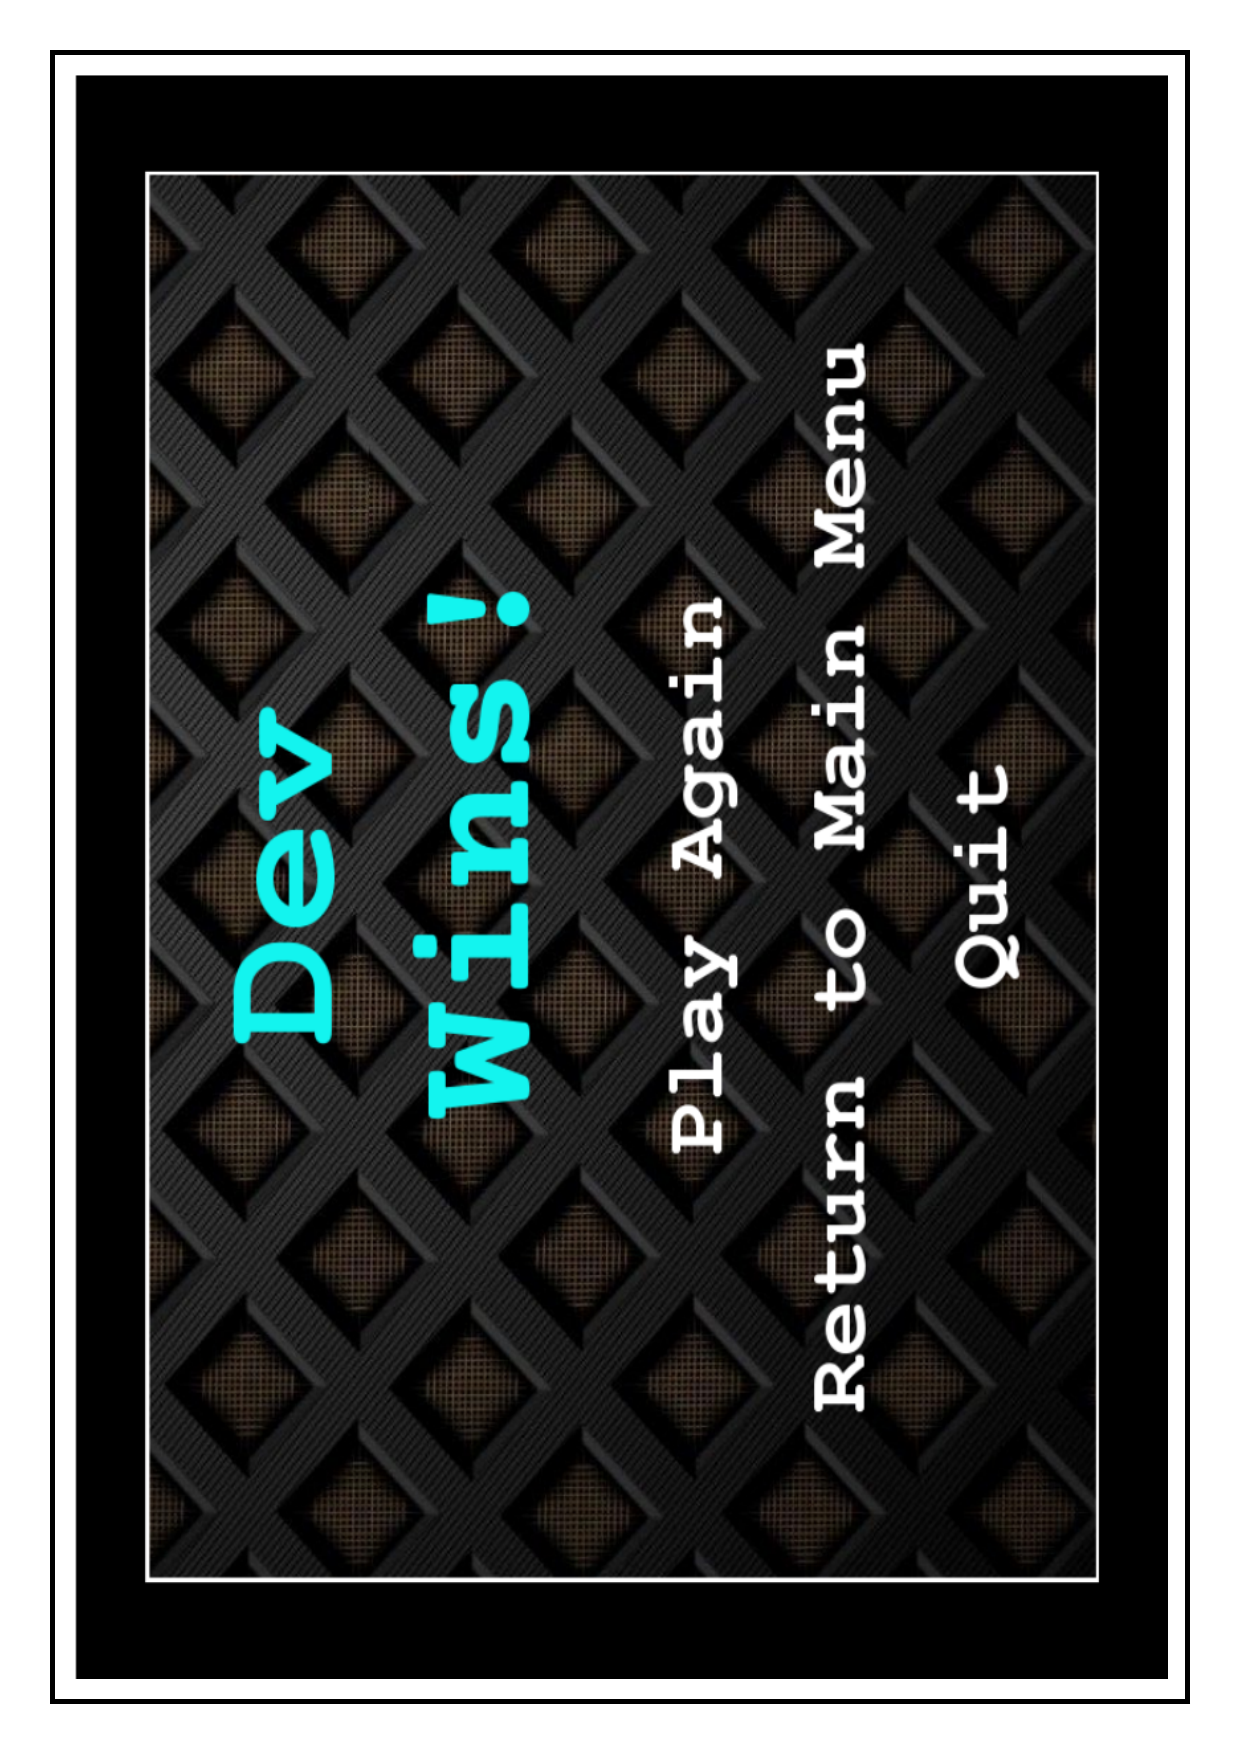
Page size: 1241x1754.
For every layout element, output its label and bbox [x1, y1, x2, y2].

picture [77, 76, 1168, 1677]
